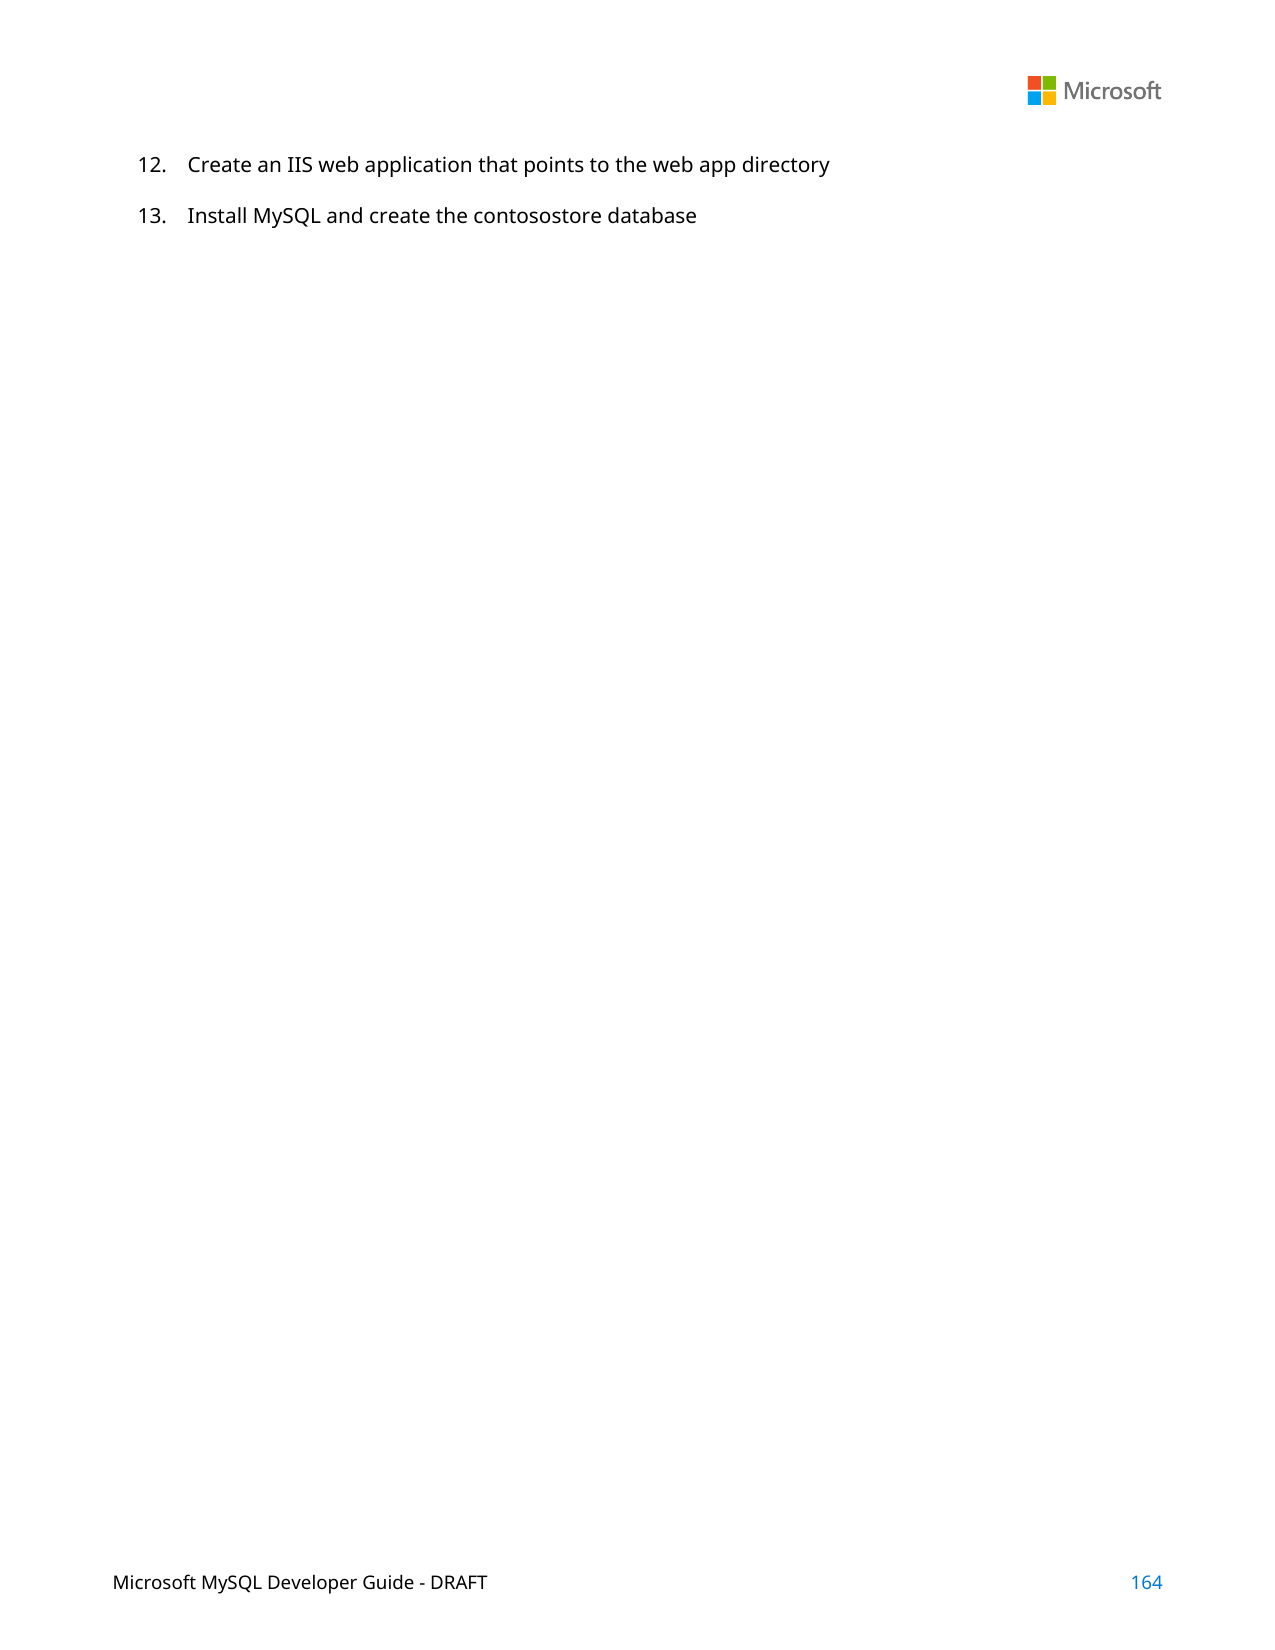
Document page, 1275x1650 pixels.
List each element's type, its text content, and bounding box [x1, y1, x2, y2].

list Create an IIS web application that points to the web app directory [137, 150, 1162, 178]
list Install MySQL and create the contosostore database [137, 201, 1162, 230]
picture [1026, 75, 1163, 107]
